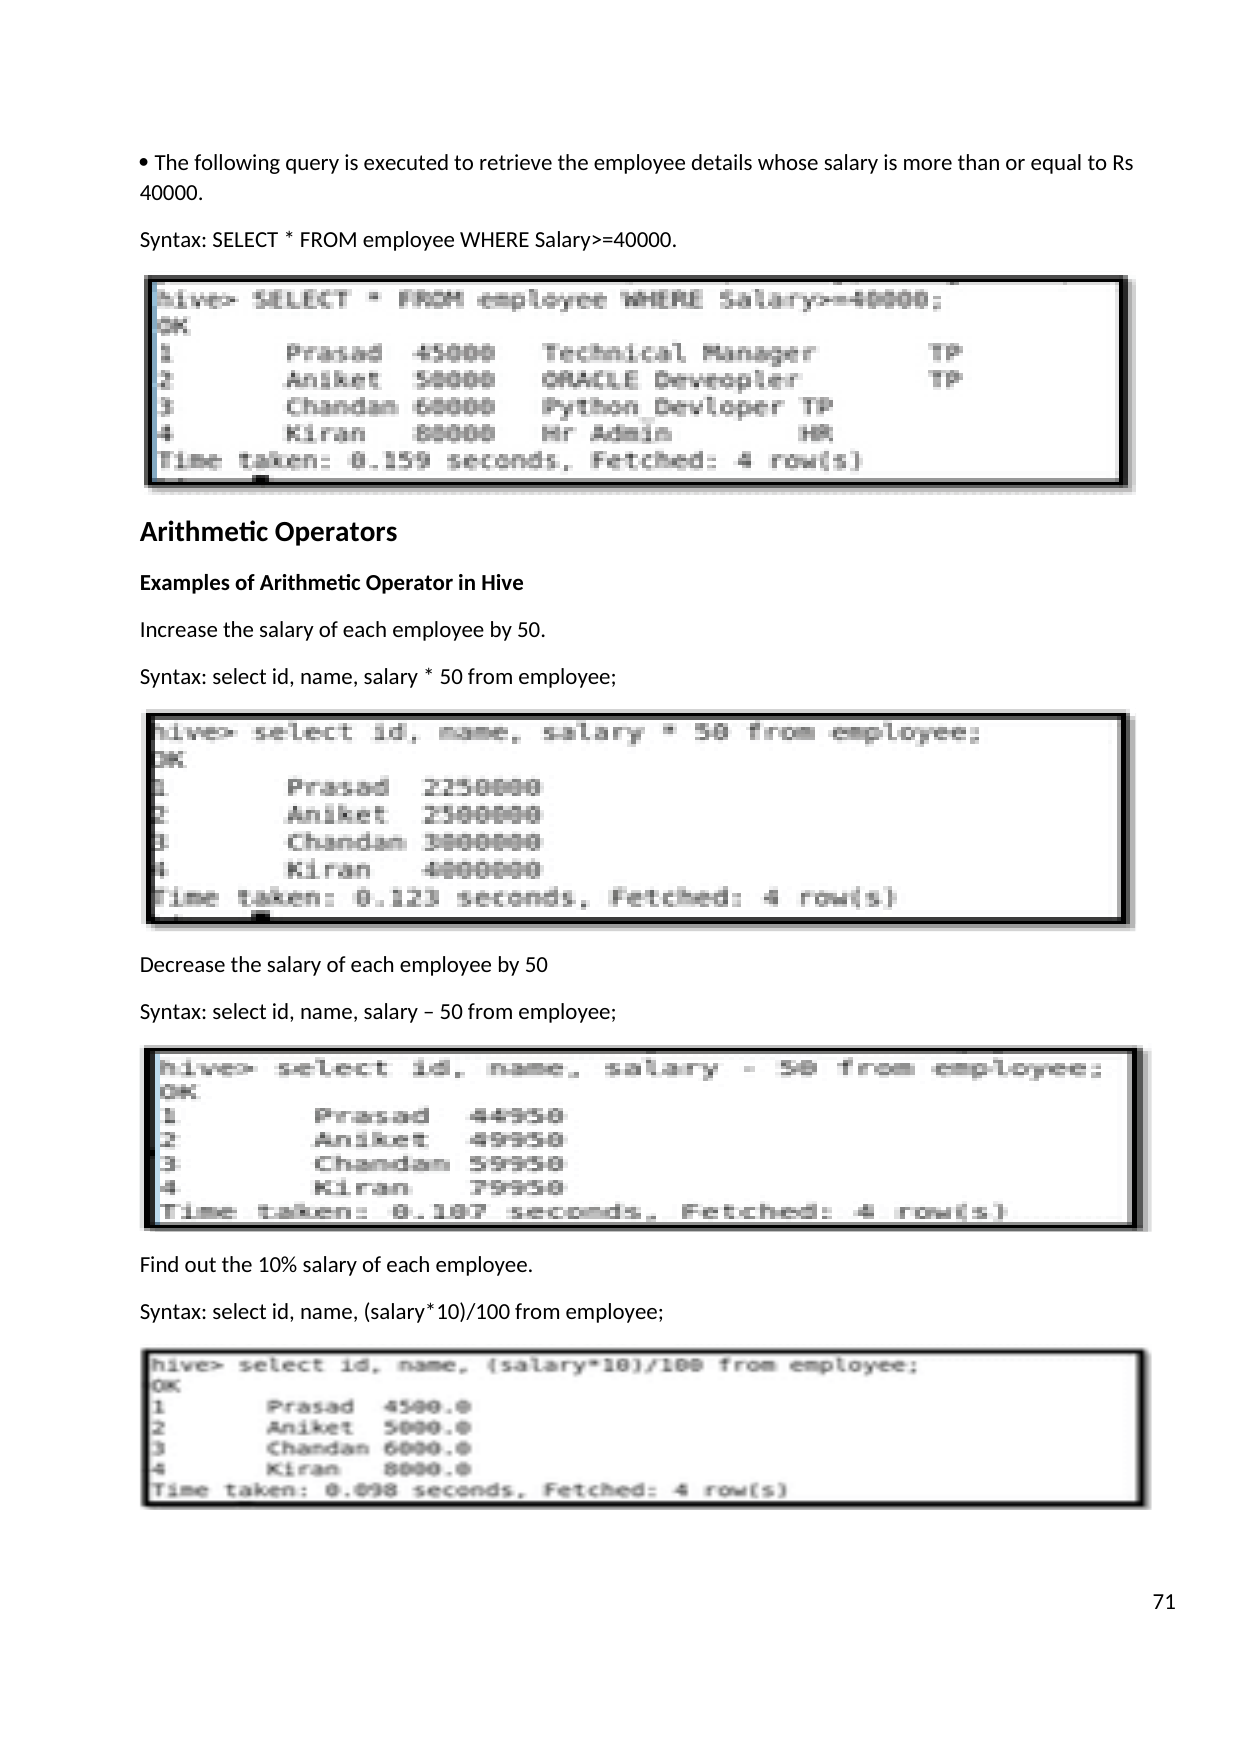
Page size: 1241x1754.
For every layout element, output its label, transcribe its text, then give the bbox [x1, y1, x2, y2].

text Syntax: SELECT * FROM employee WHERE Salary>=40000. [139, 225, 1176, 253]
text Syntax: select id, name, (salary*10)/100 from employee; [139, 1297, 1176, 1326]
picture [139, 1043, 1152, 1232]
text Increase the salary of each employee by 50. [139, 615, 1176, 643]
text Find out the 10% salary of each employee. [139, 1251, 1176, 1279]
picture [139, 1344, 1152, 1510]
text The following query is executed to retrieve the employee details whose salary is more than or equal to Rs 40000. [139, 148, 1176, 206]
picture [139, 708, 1137, 932]
text Syntax: select id, name, salary * 50 from employee; [139, 662, 1176, 690]
text Arithmetic Operators [139, 513, 1176, 549]
picture [139, 271, 1137, 495]
text Decrease the salary of each employee by 50 [139, 950, 1176, 978]
text Examples of Arithmetic Operator in Hive [139, 568, 1176, 596]
text Syntax: select id, name, salary – 50 from employee; [139, 997, 1176, 1025]
